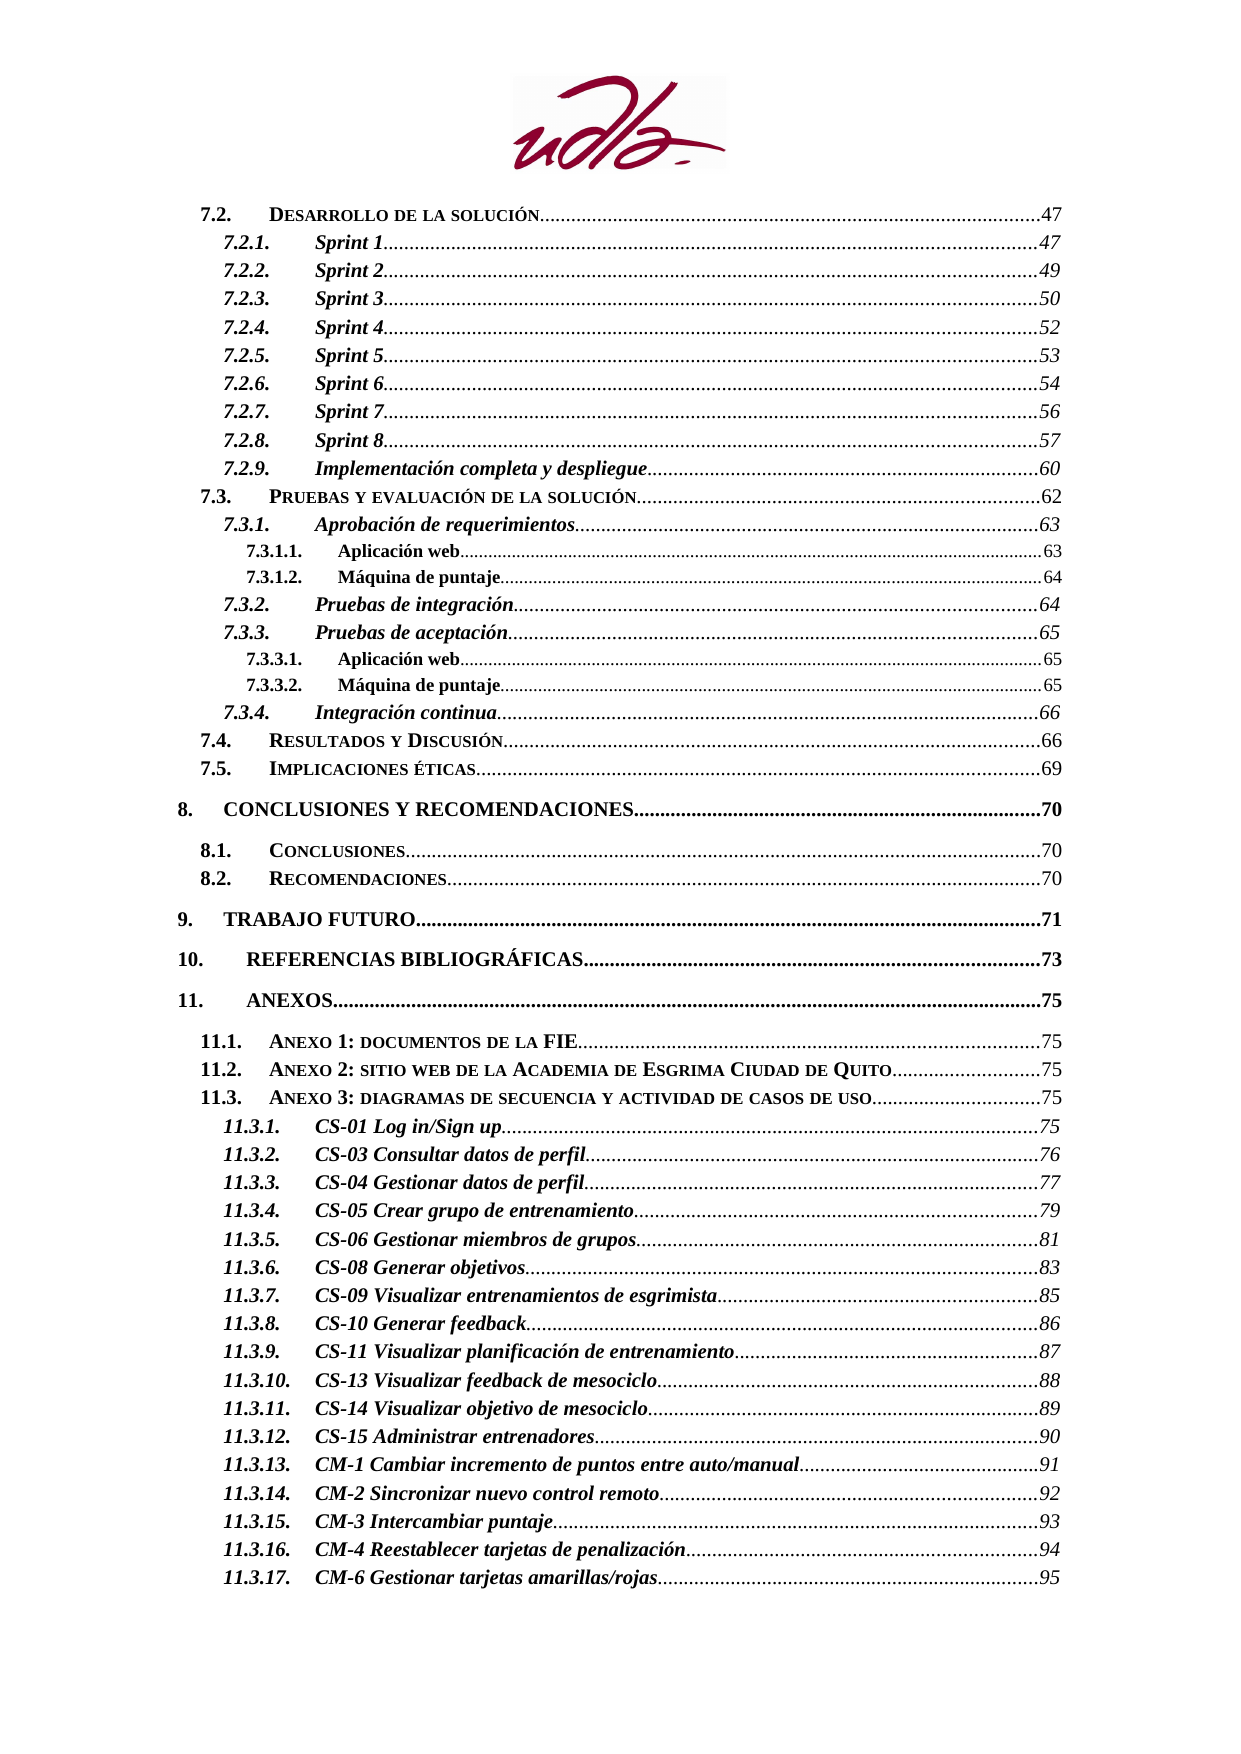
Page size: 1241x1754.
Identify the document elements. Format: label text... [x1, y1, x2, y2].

text 7.2.6. Sprint 6 54 [223, 371, 1063, 395]
text 9. Trabajo futuro 71 [177, 907, 1063, 931]
text 7.2. Desarrollo de la solución 47 [200, 202, 1063, 226]
text 11.3.7. CS-09 Visualizar entrenamientos de esgrimista 85 [223, 1283, 1063, 1307]
text 8. Conclusiones y Recomendaciones 70 [177, 797, 1063, 821]
text 7.2.9. Implementación completa y despliegue 60 [223, 456, 1063, 480]
text 11.3.8. CS-10 Generar feedback 86 [223, 1311, 1063, 1335]
text 11.3.14. CM-2 Sincronizar nuevo control remoto 92 [223, 1481, 1063, 1504]
text 7.3.3. Pruebas de aceptación 65 [223, 620, 1063, 644]
text 11.3.17. CM-6 Gestionar tarjetas amarillas/rojas 95 [223, 1565, 1063, 1589]
text 11.3.9. CS-11 Visualizar planificación de entrenamiento 87 [223, 1339, 1063, 1363]
text 7.2.5. Sprint 5 53 [223, 343, 1063, 367]
text 7.2.3. Sprint 3 50 [223, 286, 1063, 310]
text 7.3.3.1. Aplicación web 65 [246, 648, 1063, 670]
text 7.4. Resultados y Discusión 66 [200, 728, 1063, 752]
text 7.2.2. Sprint 2 49 [223, 258, 1063, 282]
text 7.3.3.2. Máquina de puntaje 65 [246, 674, 1063, 696]
picture [509, 73, 731, 174]
text 11.3.3. CS-04 Gestionar datos de perfil 77 [223, 1170, 1063, 1194]
text 11.3.11. CS-14 Visualizar objetivo de mesociclo 89 [223, 1396, 1063, 1420]
text 11.3.10. CS-13 Visualizar feedback de mesociclo 88 [223, 1368, 1063, 1392]
text 7.5. Implicaciones éticas 69 [200, 756, 1063, 780]
text 11.3.15. CM-3 Intercambiar puntaje 93 [223, 1509, 1063, 1533]
text 7.2.7. Sprint 7 56 [223, 399, 1063, 423]
text 7.2.1. Sprint 1 47 [223, 230, 1063, 254]
text 7.2.4. Sprint 4 52 [223, 314, 1063, 339]
text 7.3.2. Pruebas de integración 64 [223, 592, 1063, 616]
text 11.1. Anexo 1: documentos de la FIE 75 [200, 1029, 1063, 1053]
text 11.3.5. CS-06 Gestionar miembros de grupos 81 [223, 1226, 1063, 1251]
text 11.3.13. CM-1 Cambiar incremento de puntos entre auto/manual 91 [223, 1452, 1063, 1476]
text 7.3. Pruebas y evaluación de la solución 62 [200, 484, 1063, 508]
text 8.2. Recomendaciones 70 [200, 866, 1063, 890]
text 11.3.2. CS-03 Consultar datos de perfil 76 [223, 1142, 1063, 1166]
text 7.3.1. Aprobación de requerimientos 63 [223, 512, 1063, 536]
text 7.3.1.1. Aplicación web 63 [246, 540, 1063, 562]
text 11.3.4. CS-05 Crear grupo de entrenamiento 79 [223, 1198, 1063, 1222]
text 8.1. Conclusiones 70 [200, 838, 1063, 862]
text 11.3.6. CS-08 Generar objetivos 83 [223, 1255, 1063, 1279]
text 11. Anexos 75 [177, 988, 1063, 1012]
text 10. Referencias bibliográficas 73 [177, 947, 1063, 971]
text 7.3.4. Integración continua 66 [223, 700, 1063, 724]
text 7.3.1.2. Máquina de puntaje 64 [246, 566, 1063, 588]
text 11.3. Anexo 3: diagramas de secuencia y actividad de casos de uso 75 [200, 1085, 1063, 1109]
text 11.3.1. CS-01 Log in/Sign up 75 [223, 1113, 1063, 1138]
text 7.2.8. Sprint 8 57 [223, 427, 1063, 452]
text 11.3.12. CS-15 Administrar entrenadores 90 [223, 1424, 1063, 1448]
text 11.3.16. CM-4 Reestablecer tarjetas de penalización 94 [223, 1537, 1063, 1561]
text 11.2. Anexo 2: sitio web de la Academia de Esgrima Ciudad de Quito 75 [200, 1057, 1063, 1081]
